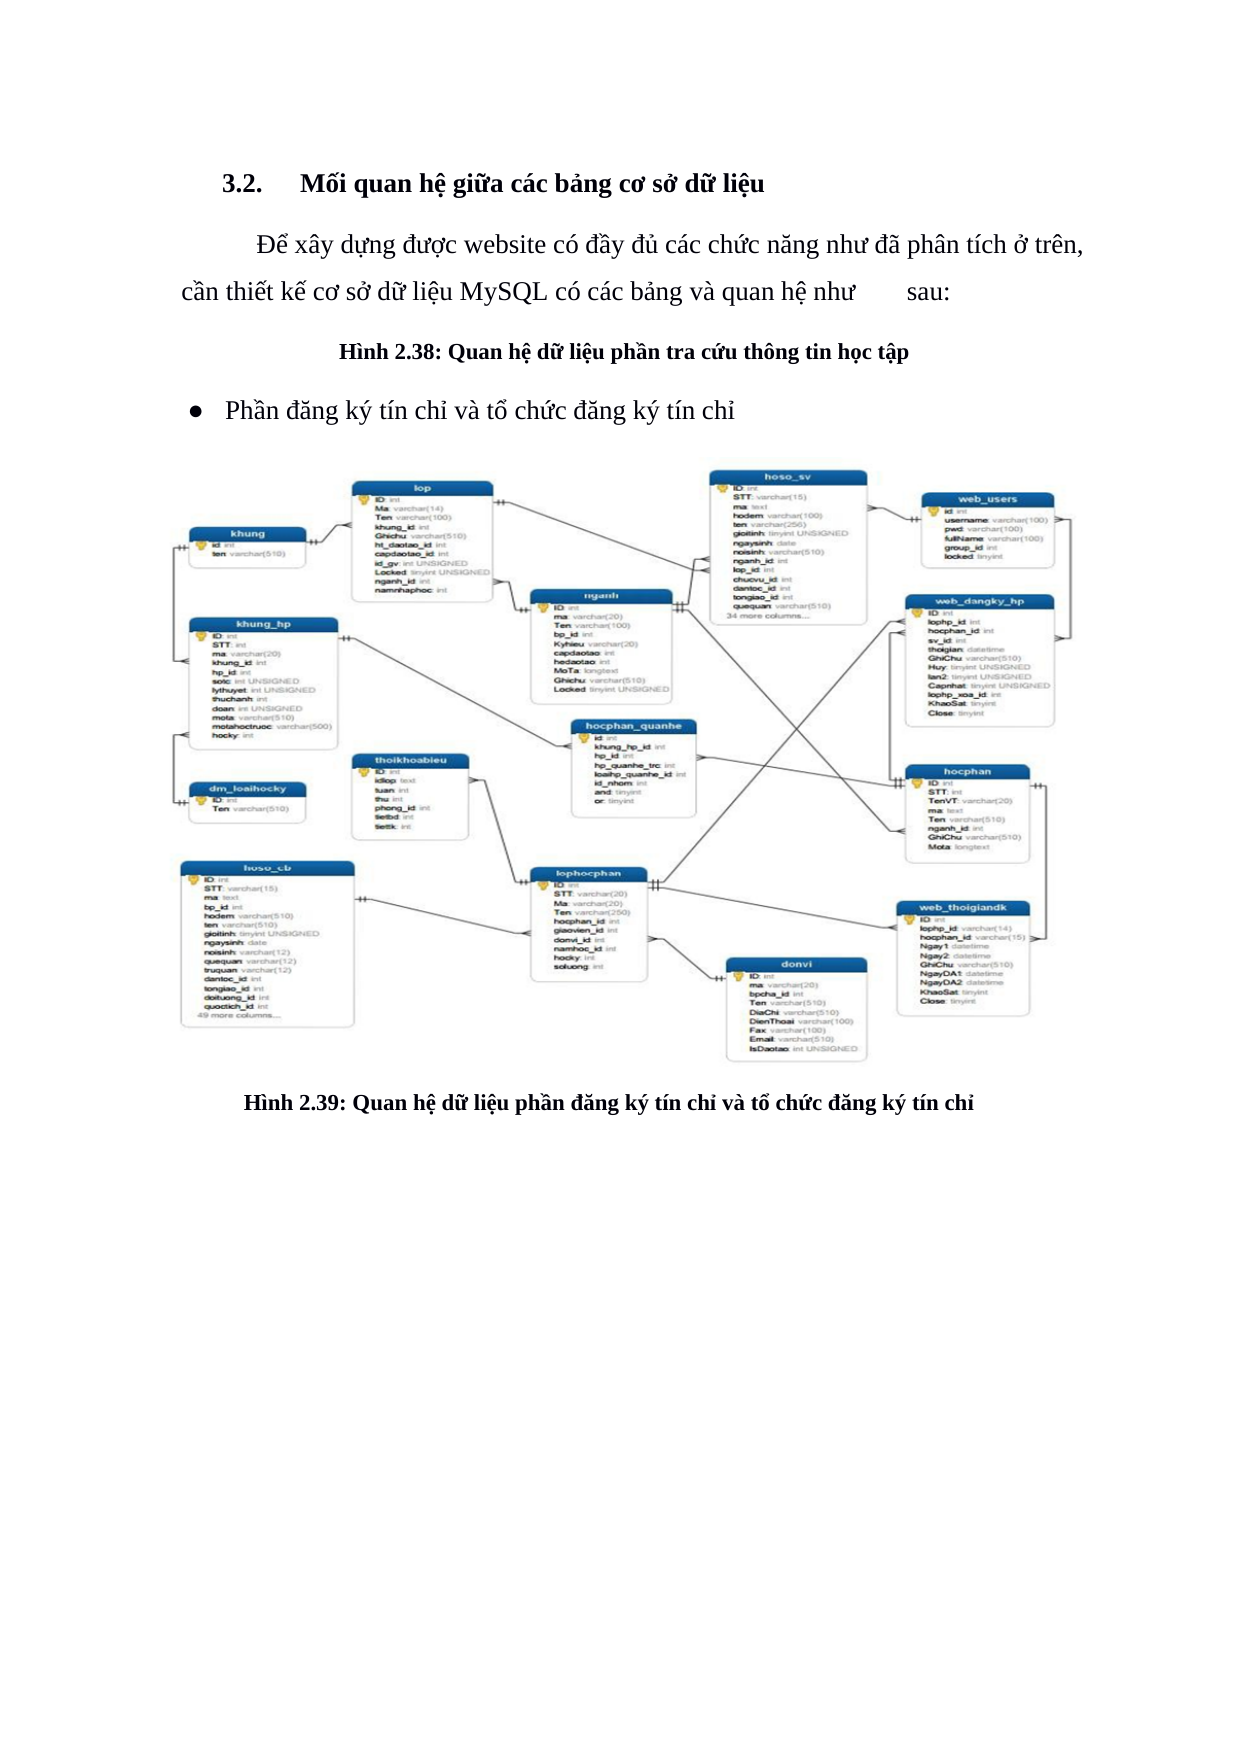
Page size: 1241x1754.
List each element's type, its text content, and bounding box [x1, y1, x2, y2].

text Để xây dựng được website có đầy đủ các chức năng như đã phân tích ở trên, cần thiết kế cơ sở dữ liệu MySQL có các bảng và quan hệ như sau: [181, 228, 1090, 306]
subtitle Hình 2.38: Quan hệ dữ liệu phần tra cứu thông tin học tập [160, 338, 1088, 364]
picture [150, 457, 1091, 1077]
subtitle Hình 2.39: Quan hệ dữ liệu phần đăng ký tín chỉ và tổ chức đăng ký tín chỉ [150, 1077, 1067, 1116]
subtitle Mối quan hệ giữa các bảng cơ sở dữ liệu [262, 167, 1067, 198]
list Phần đăng ký tín chỉ và tổ chức đăng ký tín chỉ [187, 394, 1067, 425]
